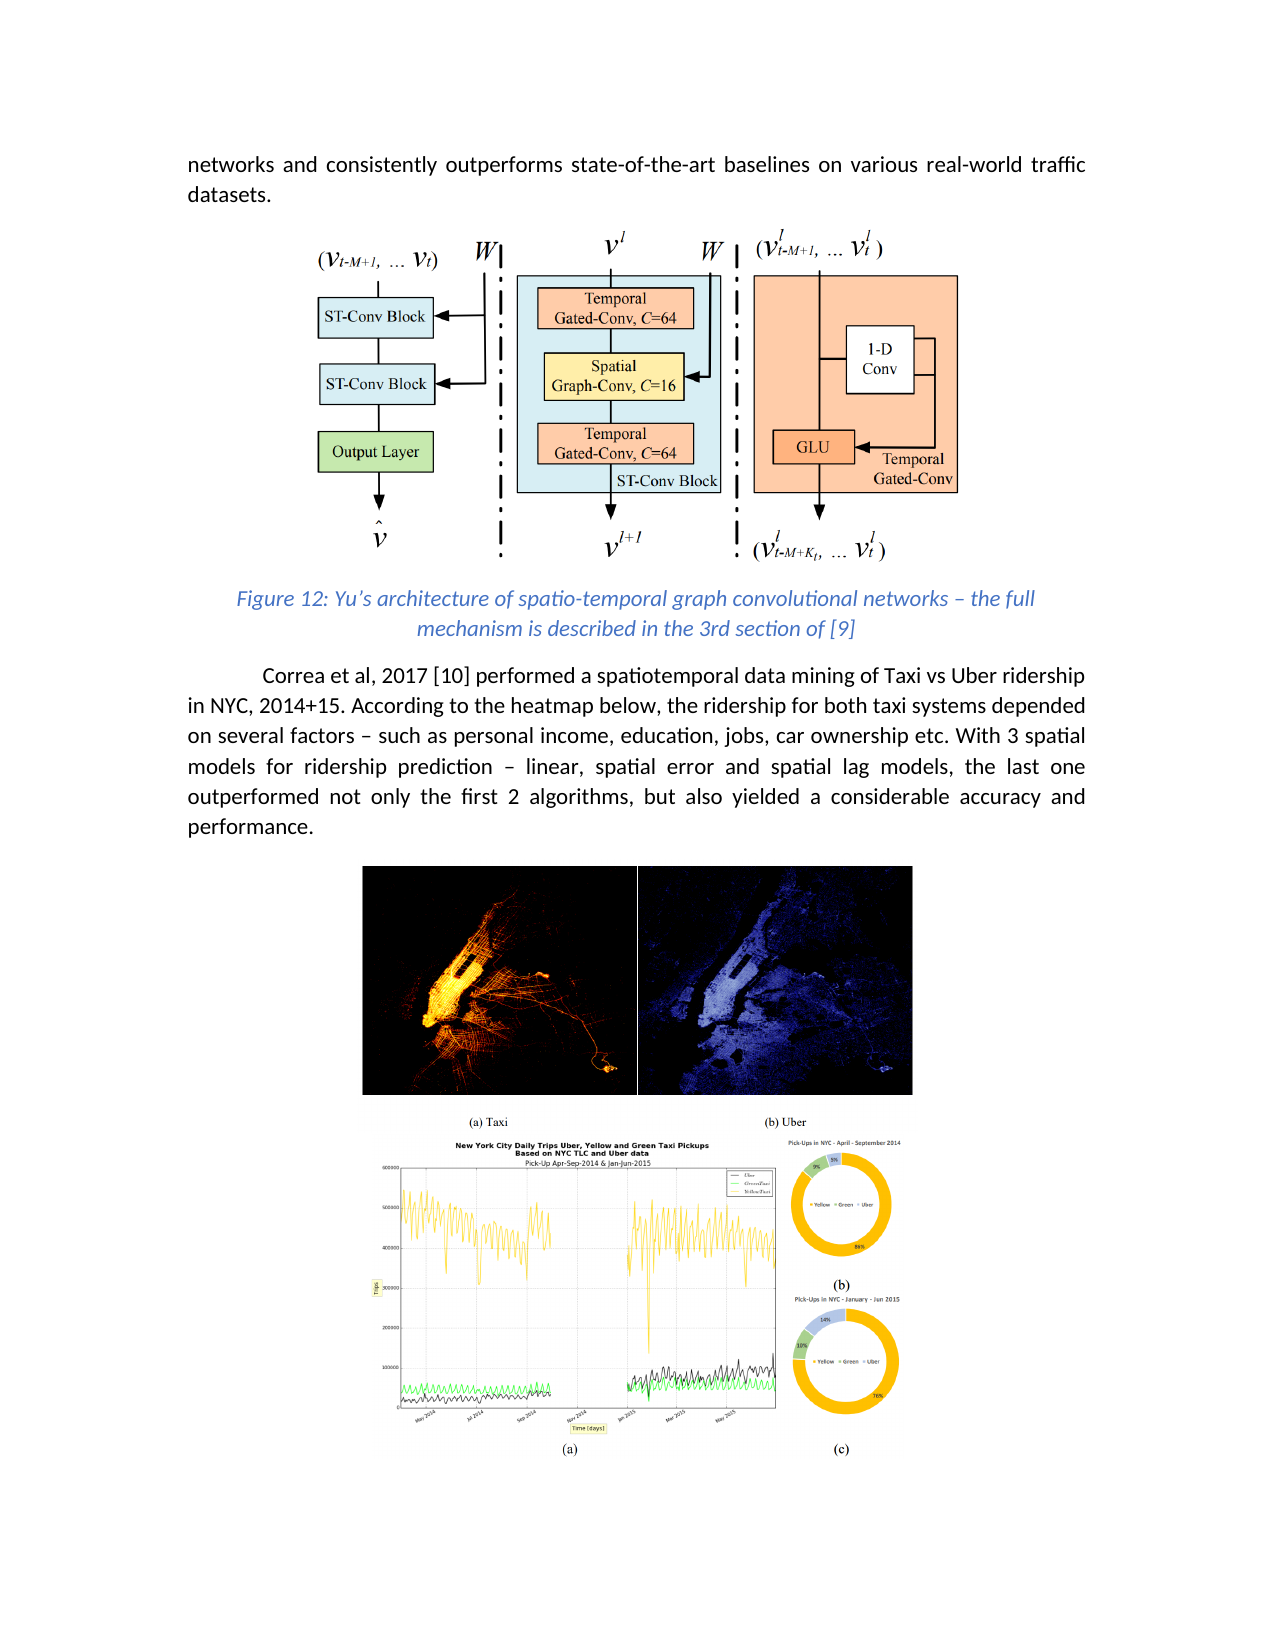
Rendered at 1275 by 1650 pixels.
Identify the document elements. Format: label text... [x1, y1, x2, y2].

picture [356, 859, 919, 1133]
picture [308, 227, 967, 566]
text Correa et al, 2017 [10] performed a spatiotemporal data mining of Taxi vs Uber ridership in NYC, 2014+15. According to the heatmap below, the ridership for both taxi systems depended on several factors – such as personal income, education, jobs, car ownership etc. With 3 spatial models for ridership prediction – linear, spatial error and spatial lag models, the last one outperformed not only the first 2 algorithms, but also yielded a considerable accuracy and performance. [187, 661, 1087, 840]
text Figure 12: Yu’s architecture of spatio-temporal graph convolutional networks – the full mechanism is described in the 3rd section of [9] [187, 584, 1087, 642]
picture [371, 1134, 904, 1459]
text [187, 150, 1087, 208]
